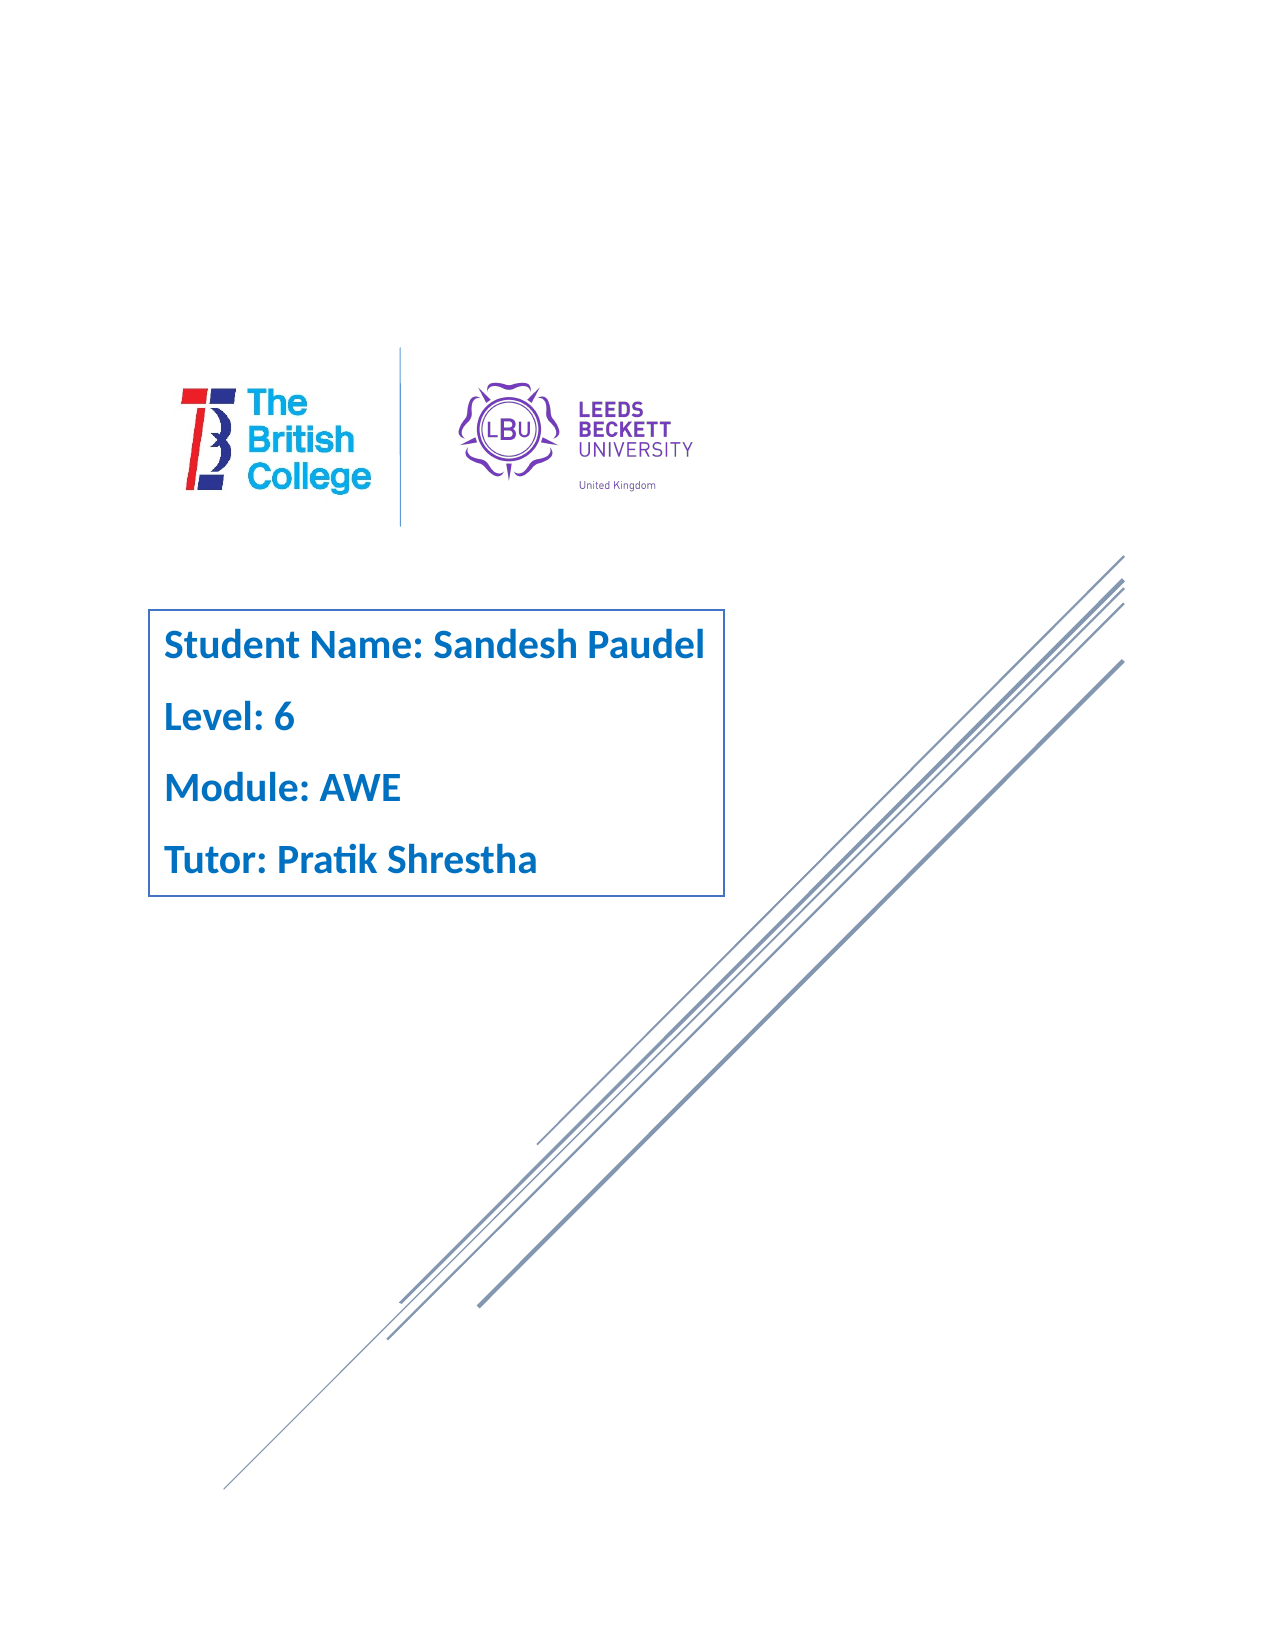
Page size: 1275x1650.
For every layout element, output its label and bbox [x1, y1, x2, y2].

picture [451, 371, 699, 503]
picture [161, 336, 379, 555]
